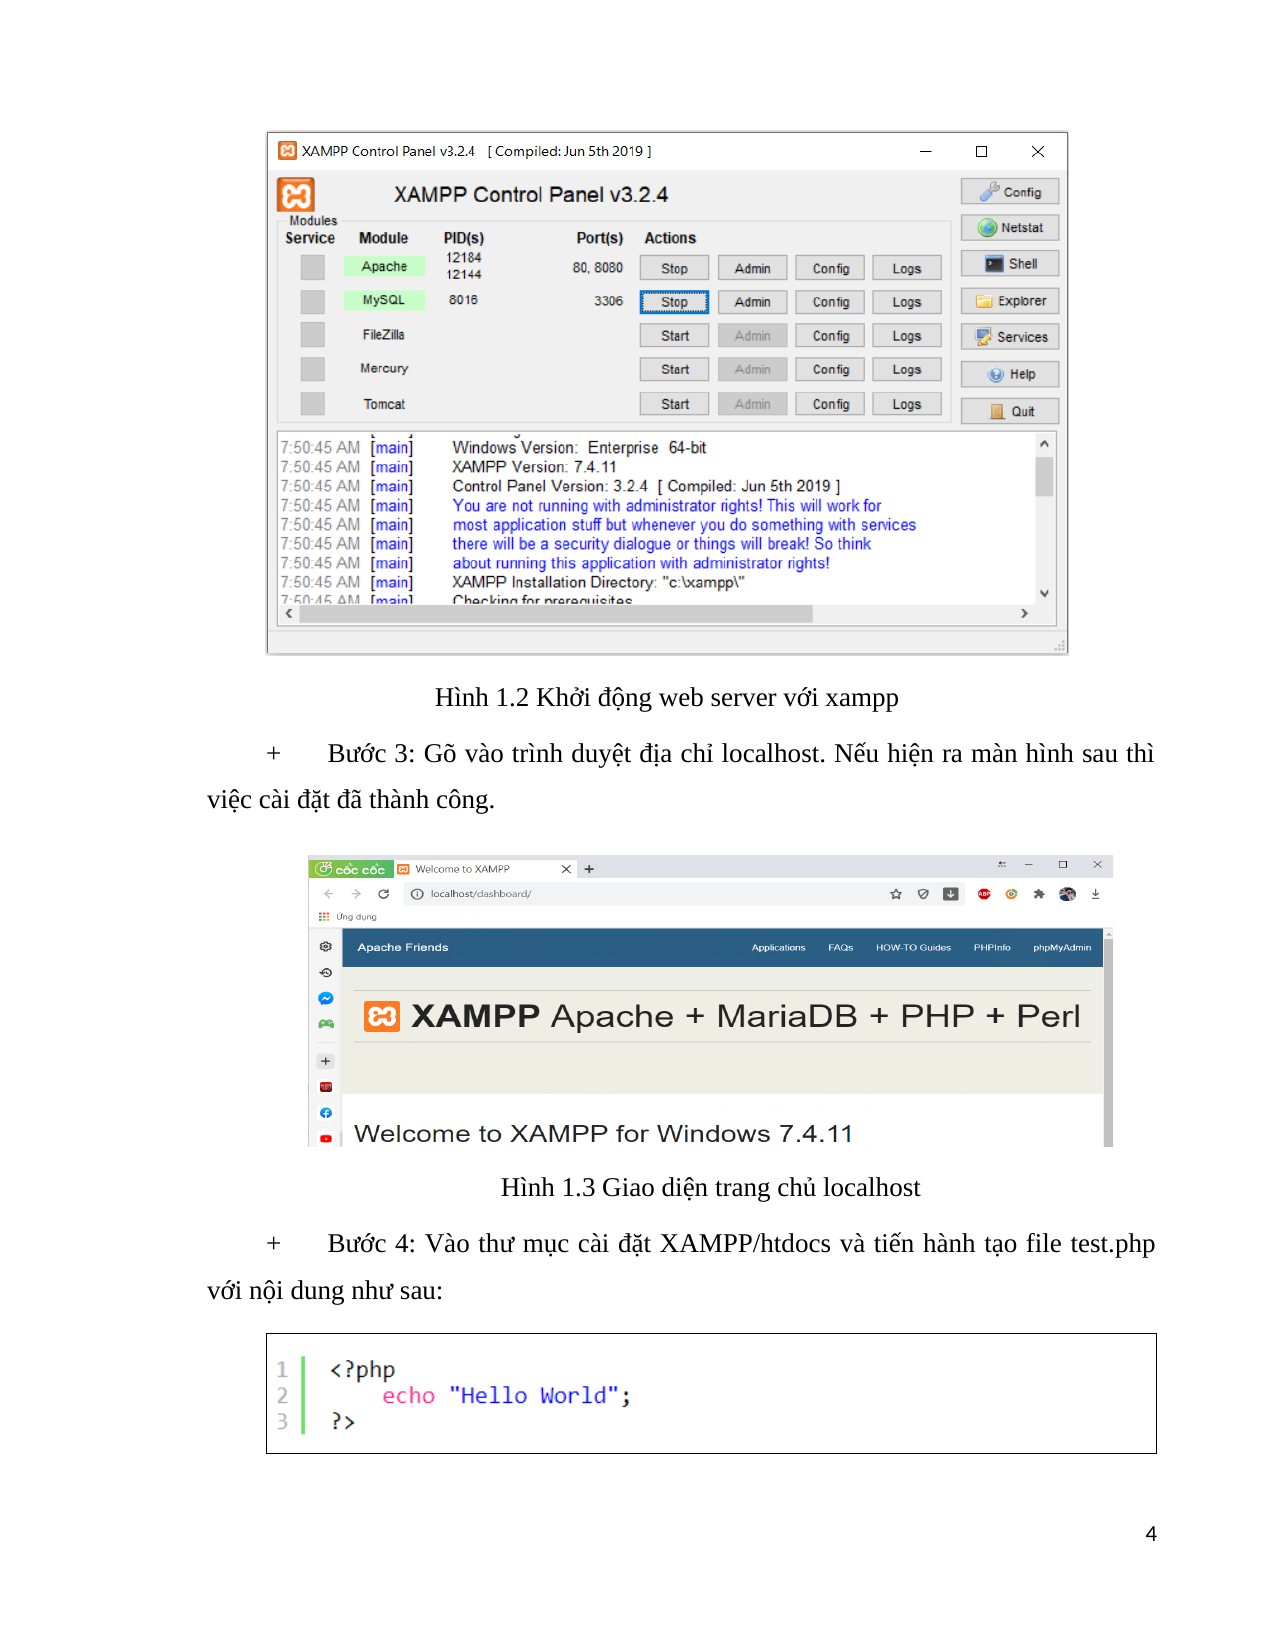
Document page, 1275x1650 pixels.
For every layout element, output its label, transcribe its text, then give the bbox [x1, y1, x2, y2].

table_header [267, 1334, 1156, 1453]
picture [277, 1346, 794, 1441]
table_header [266, 843, 1156, 1159]
table_cell Hình 1.2 Khởi động web server với xampp [178, 668, 1156, 724]
picture [308, 855, 1114, 1147]
picture [265, 130, 1069, 656]
table_cell Hình 1.3 Giao diện trang chủ localhost [266, 1159, 1156, 1215]
text Bước 3: Gõ vào trình duyệt địa chỉ localhost. Nếu hiện ra màn hình sau thì việc cài đặt đã thành công. [207, 737, 1157, 814]
text Bước 4: Vào thư mục cài đặt XAMPP/htdocs và tiến hành tạo file test.php với nội dung như sau: [207, 1227, 1157, 1305]
table_header [178, 118, 1156, 668]
